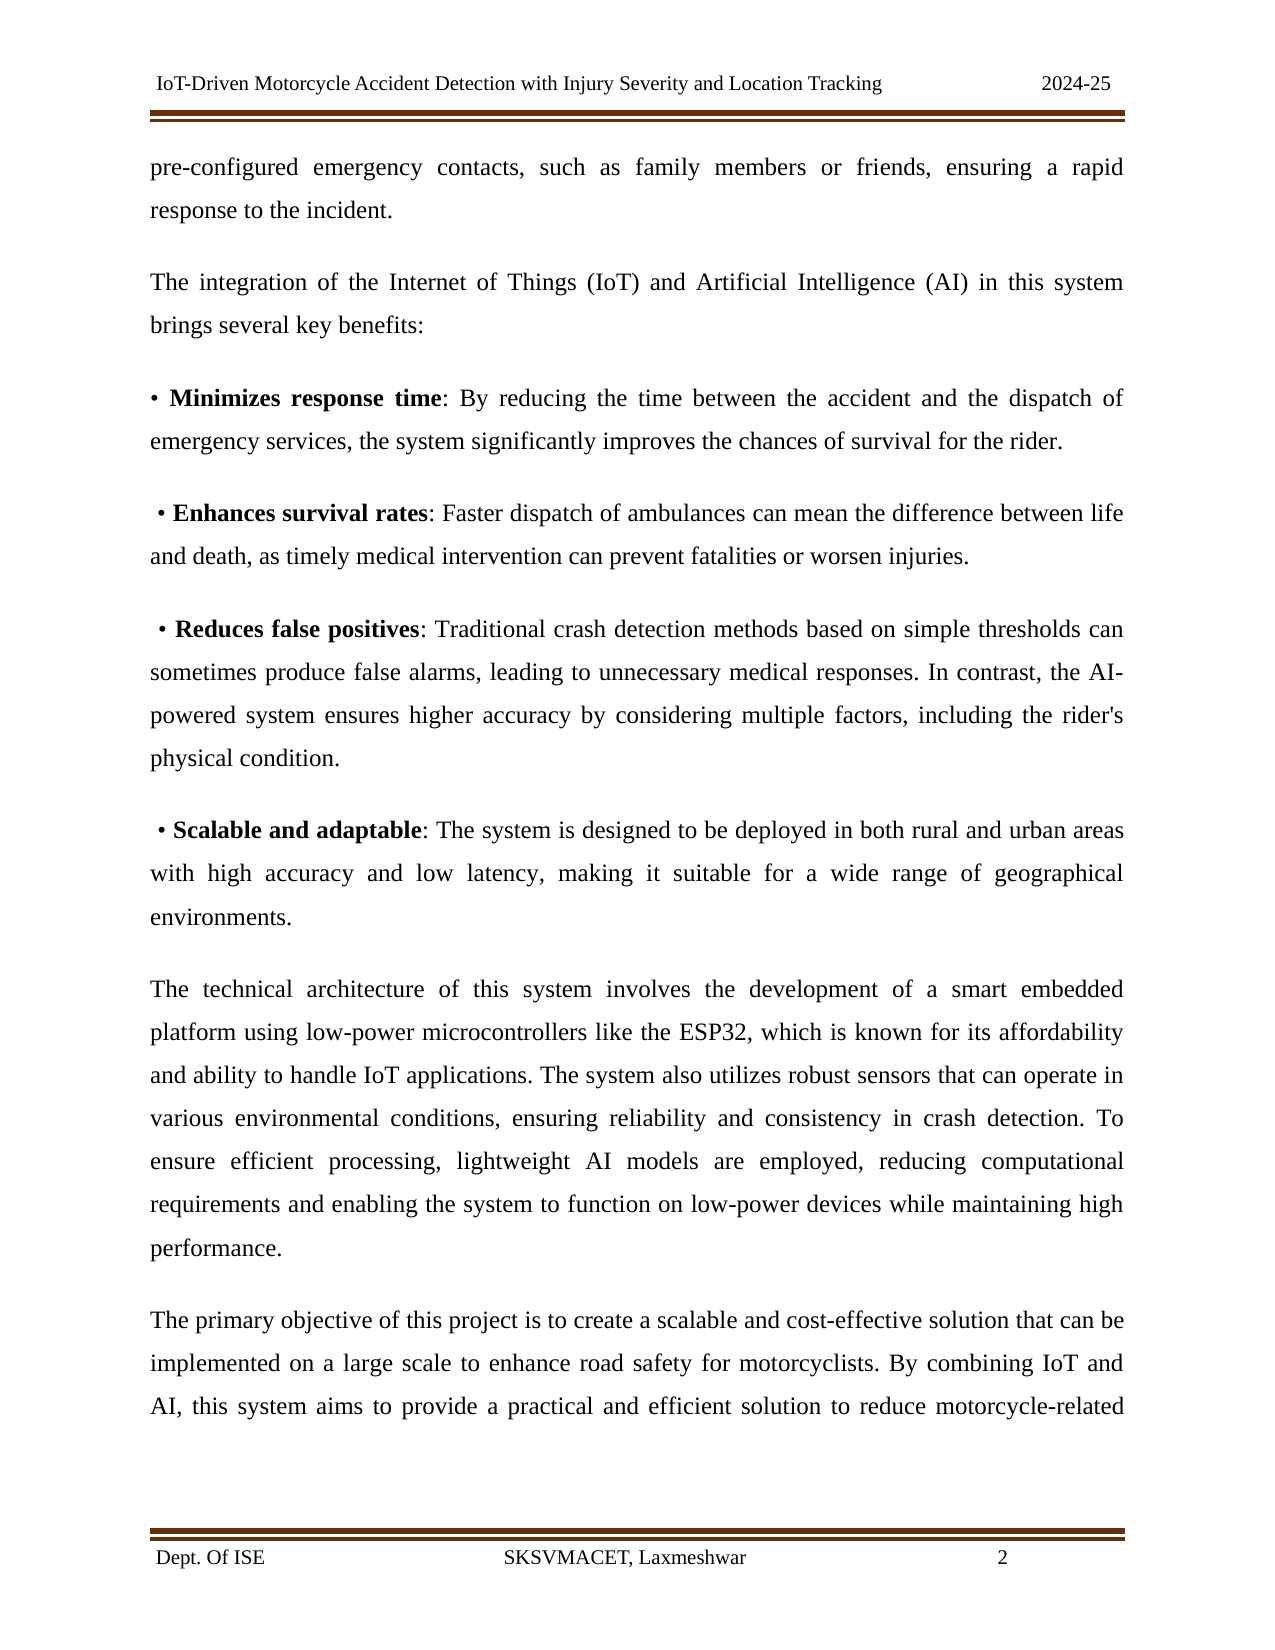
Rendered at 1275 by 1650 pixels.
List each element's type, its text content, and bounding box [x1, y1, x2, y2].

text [150, 1305, 1125, 1420]
text • Enhances survival rates: Faster dispatch of ambulances can mean the difference between life and death, as timely medical intervention can prevent fatalities or worsen injuries. [150, 498, 1125, 570]
text The integration of the Internet of Things (IoT) and Artificial Intelligence (AI) in this system brings several key benefits: [150, 267, 1125, 339]
text • Scalable and adaptable: The system is designed to be deployed in both rural and urban areas with high accuracy and low latency, making it suitable for a wide range of geographical environments. [150, 815, 1125, 930]
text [150, 152, 1125, 224]
text • Minimizes response time: By reducing the time between the accident and the dispatch of emergency services, the system significantly improves the chances of survival for the rider. [150, 383, 1125, 455]
text • Reduces false positives: Traditional crash detection methods based on simple thresholds can sometimes produce false alarms, leading to unnecessary medical responses. In contrast, the AI-powered system ensures higher accuracy by considering multiple factors, including the rider's physical condition. [150, 614, 1125, 772]
text The technical architecture of this system involves the development of a smart embedded platform using low-power microcontrollers like the ESP32, which is known for its affordability and ability to handle IoT applications. The system also utilizes robust sensors that can operate in various environmental conditions, ensuring reliability and consistency in crash detection. To ensure efficient processing, lightweight AI models are employed, reducing computational requirements and enabling the system to function on low-power devices while maintaining high performance. [150, 974, 1125, 1261]
